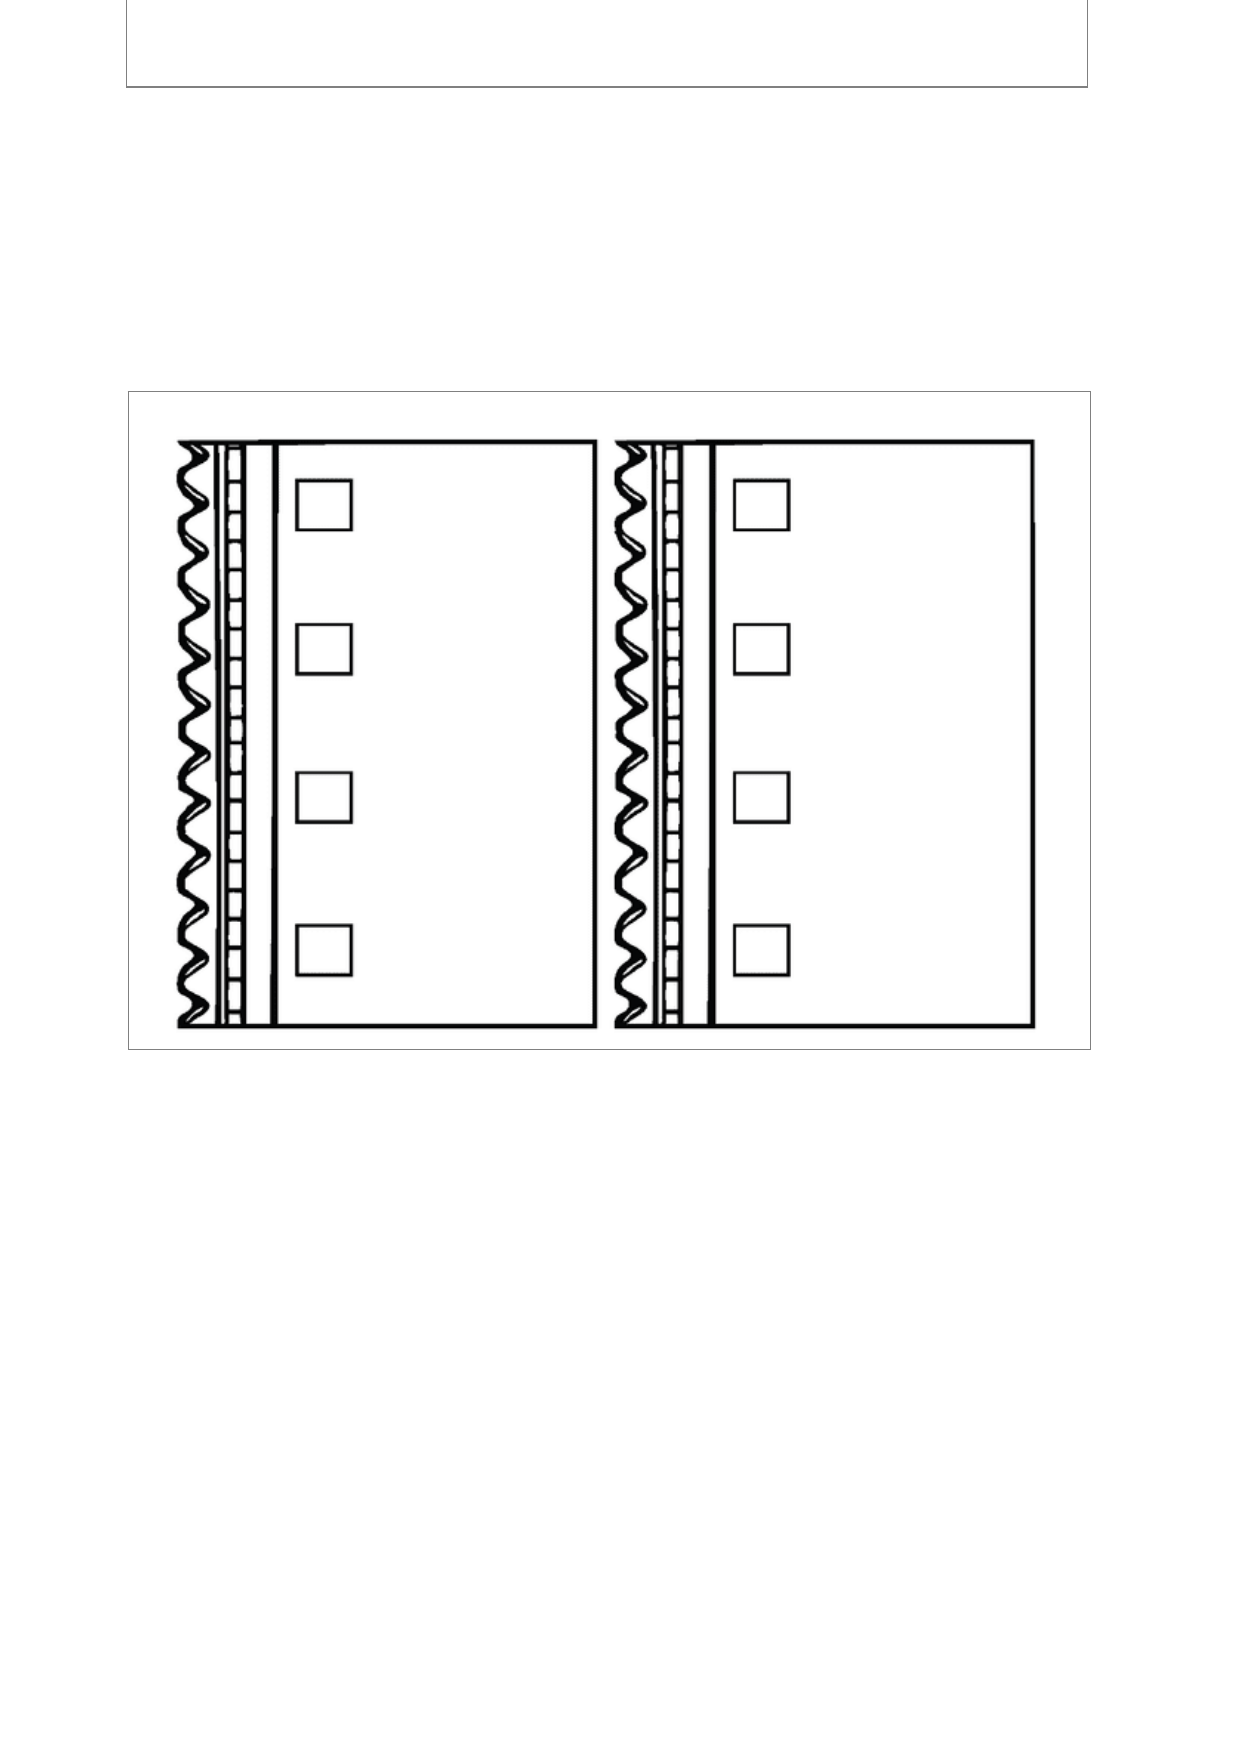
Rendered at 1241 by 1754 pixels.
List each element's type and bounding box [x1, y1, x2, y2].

picture [129, 392, 1090, 1049]
